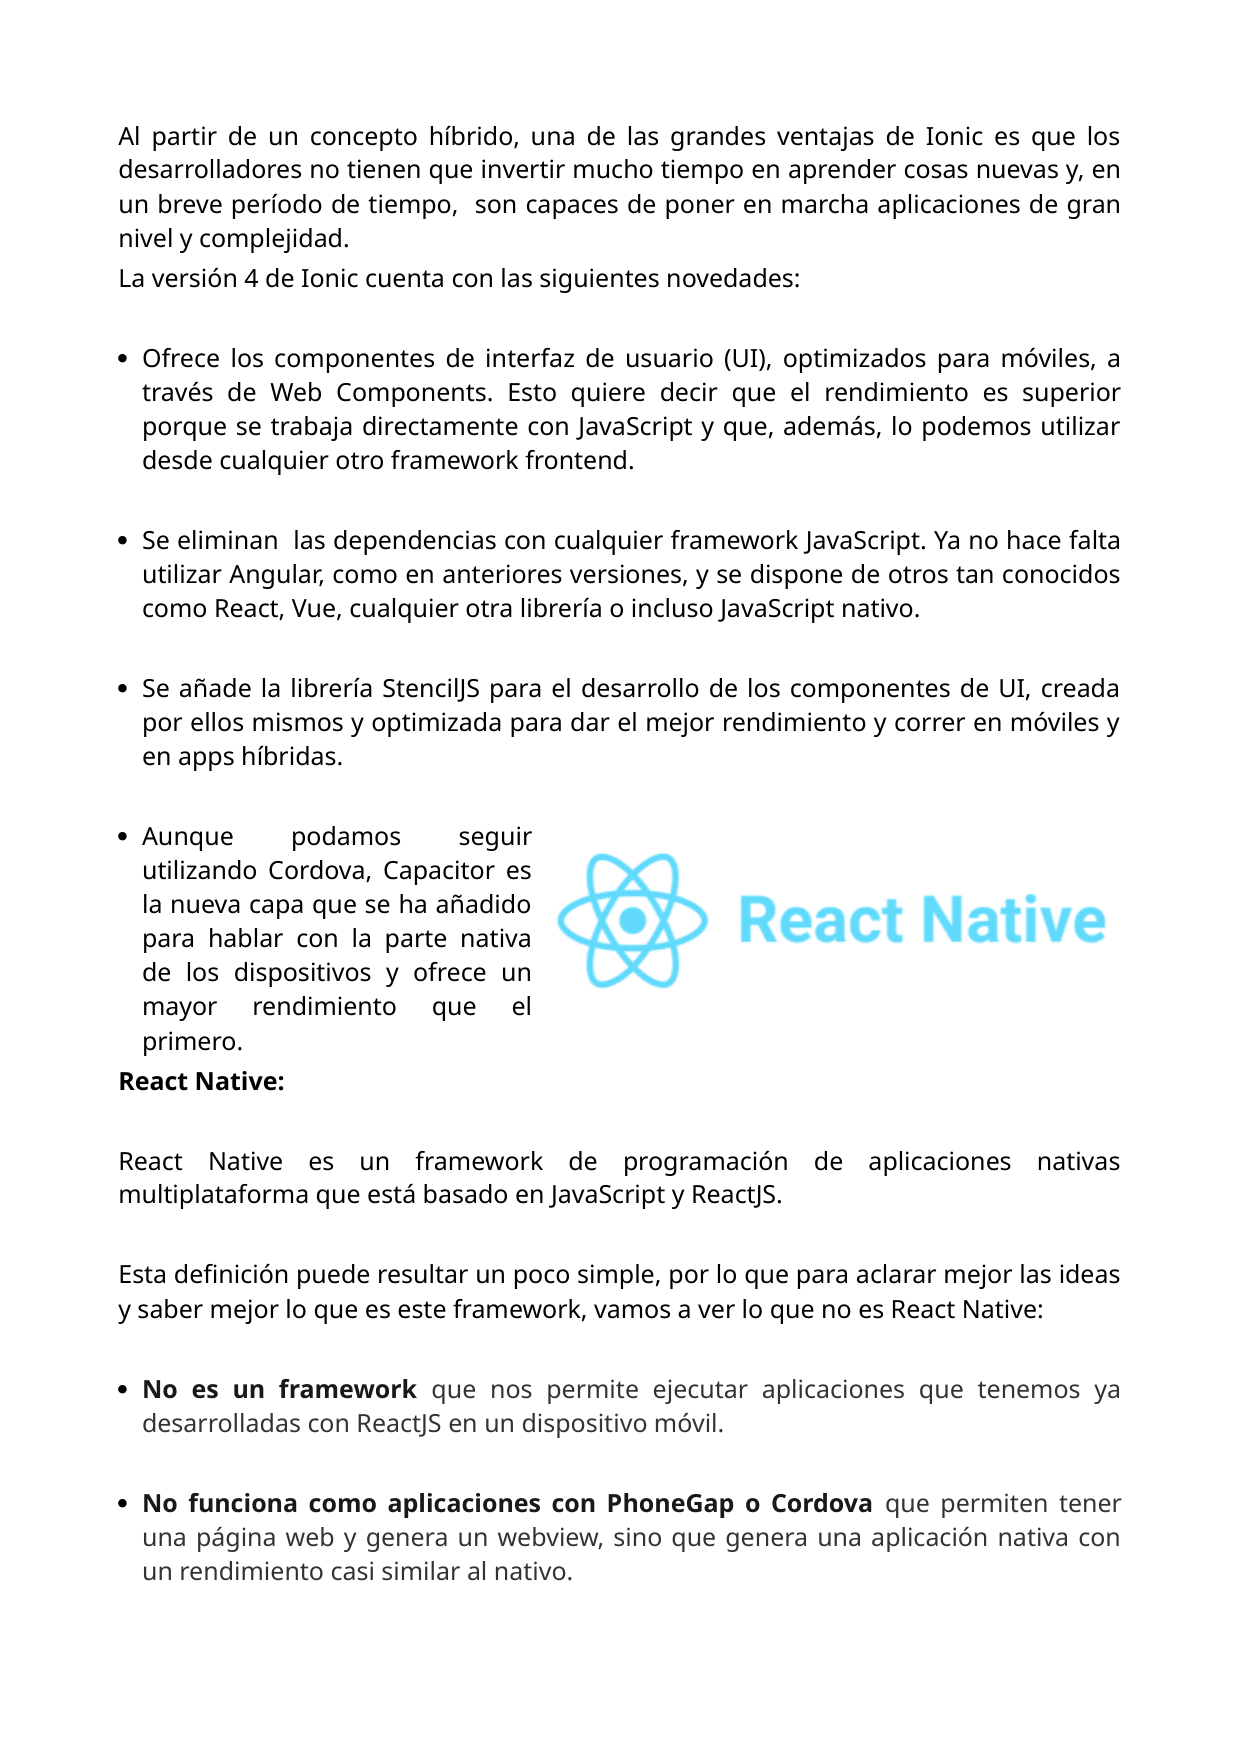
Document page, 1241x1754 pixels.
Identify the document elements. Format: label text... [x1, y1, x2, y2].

list No es un framework que nos permite ejecutar aplicaciones que tenemos ya desarrolladas con ReactJS en un dispositivo móvil. [118, 1371, 1122, 1439]
text Al partir de un concepto híbrido, una de las grandes ventajas de Ionic es que los desarrolladores no tienen que invertir mucho tiempo en aprender cosas nuevas y, en un breve período de tiempo, son capaces de poner en marcha aplicaciones de gran nivel y complejidad. [118, 118, 1122, 254]
text React Native es un framework de programación de aplicaciones nativas multiplataforma que está basado en JavaScript y ReactJS. [118, 1143, 1122, 1211]
text Esta definición puede resultar un poco simple, por lo que para aclarar mejor las ideas y saber mejor lo que es este framework, vamos a ver lo que no es React Native: [118, 1257, 1122, 1325]
list Ofrece los componentes de interfaz de usuario (UI), optimizados para móviles, a través de Web Components. Esto quiere decir que el rendimiento es superior porque se trabaja directamente con JavaScript y que, además, lo podemos utilizar desde cualquier otro framework frontend. [118, 340, 1122, 477]
list Se eliminan las dependencias con cualquier framework JavaScript. Ya no hace falta utilizar Angular, como en anteriores versiones, y se dispone de otros tan conocidos como React, Vue, cualquier otra librería o incluso JavaScript nativo. [118, 522, 1122, 625]
list No funciona como aplicaciones con PhoneGap o Cordova que permiten tener una página web y genera un webview, sino que genera una aplicación nativa con un rendimiento casi similar al nativo. [118, 1485, 1122, 1587]
picture [532, 845, 1131, 996]
text React Native: [118, 1063, 1122, 1097]
text La versión 4 de Ionic cuenta con las siguientes novedades: [118, 260, 1122, 294]
list Se añade la librería StencilJS para el desarrollo de los componentes de UI, creada por ellos mismos y optimizada para dar el mejor rendimiento y correr en móviles y en apps híbridas. [118, 671, 1122, 773]
